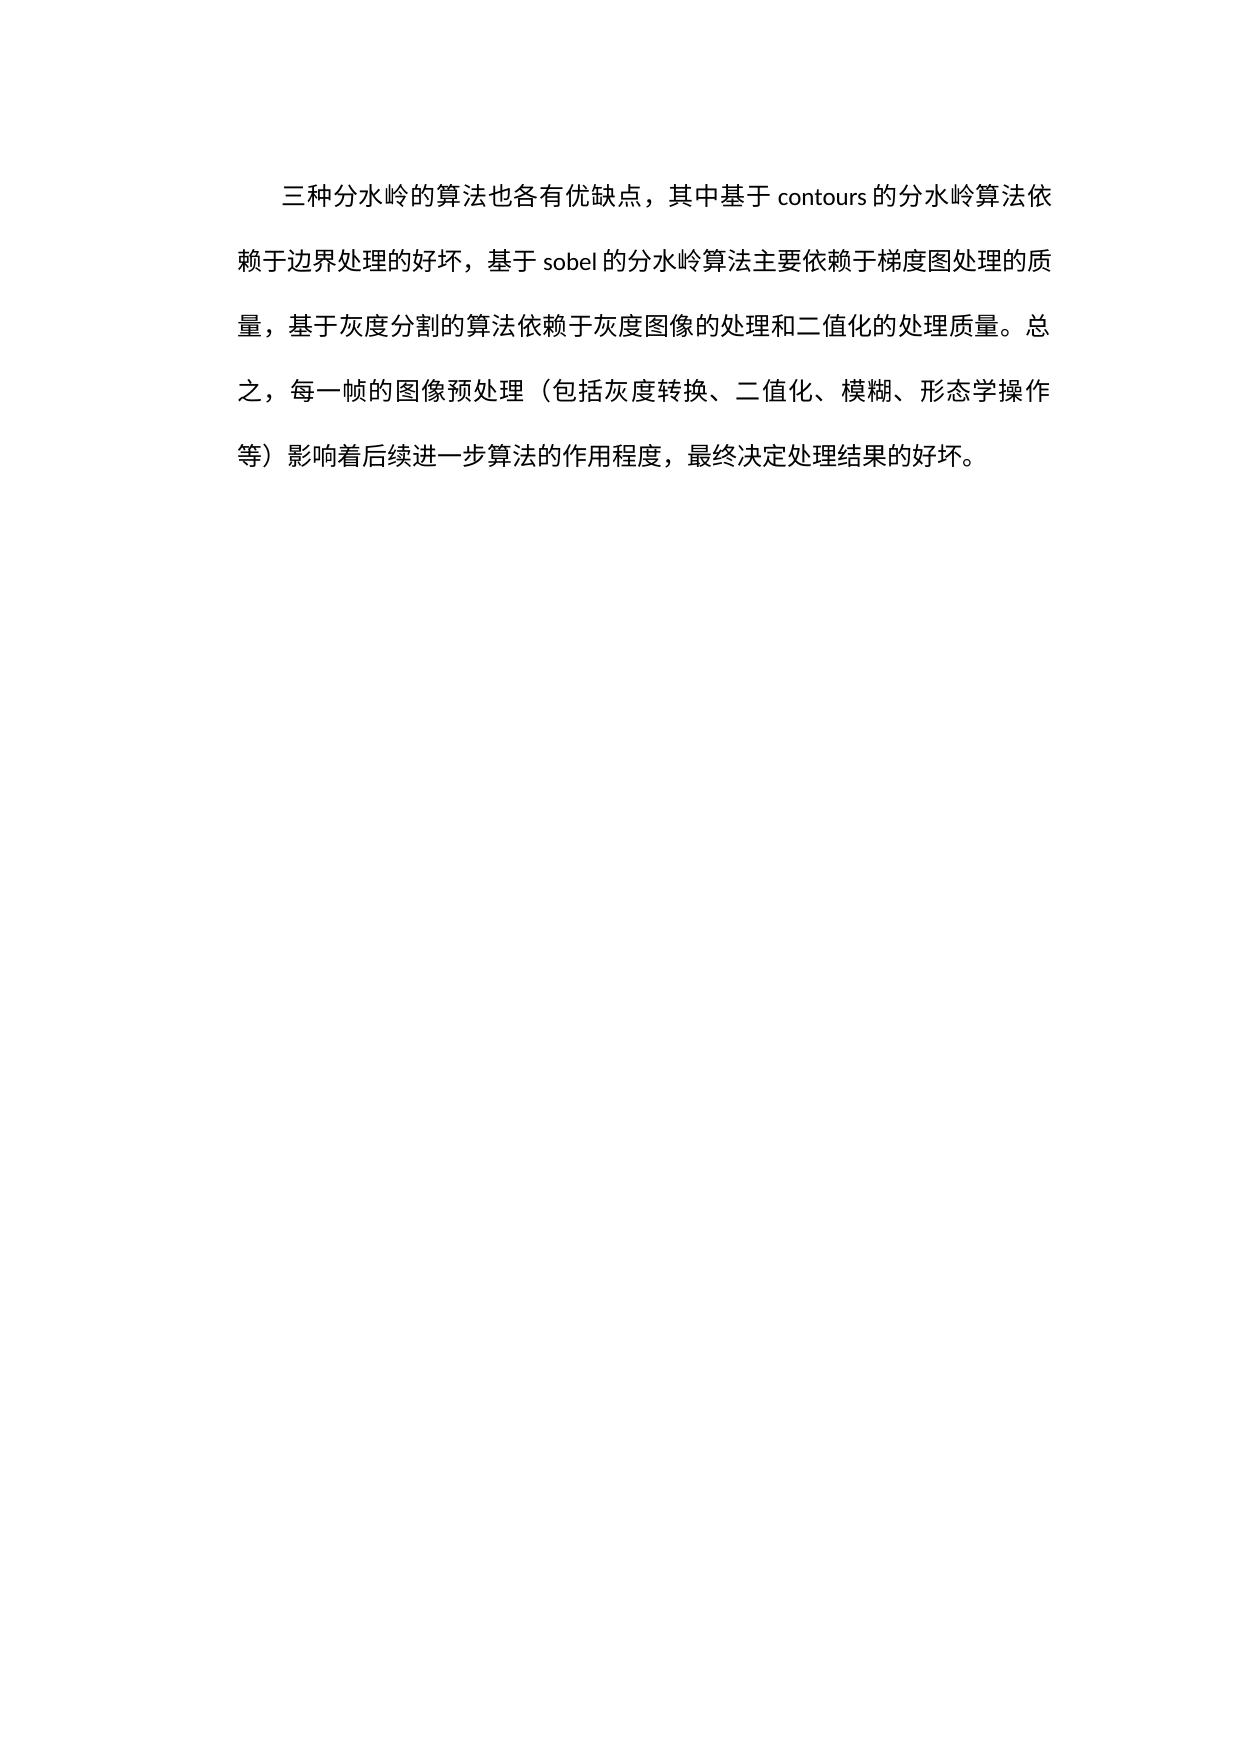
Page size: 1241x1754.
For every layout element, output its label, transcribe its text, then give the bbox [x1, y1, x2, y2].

list 三种分水岭的算法也各有优缺点，其中基于contours的分水岭算法依赖于边界处理的好坏，基于sobel的分水岭算法主要依赖于梯度图处理的质量，基于灰度分割的算法依赖于灰度图像的处理和二值化的处理质量。总之，每一帧的图像预处理（包括灰度转换、二值化、模糊、形态学操作等）影响着后续进一步算法的作用程度，最终决定处理结果的好坏。 [237, 162, 1053, 487]
